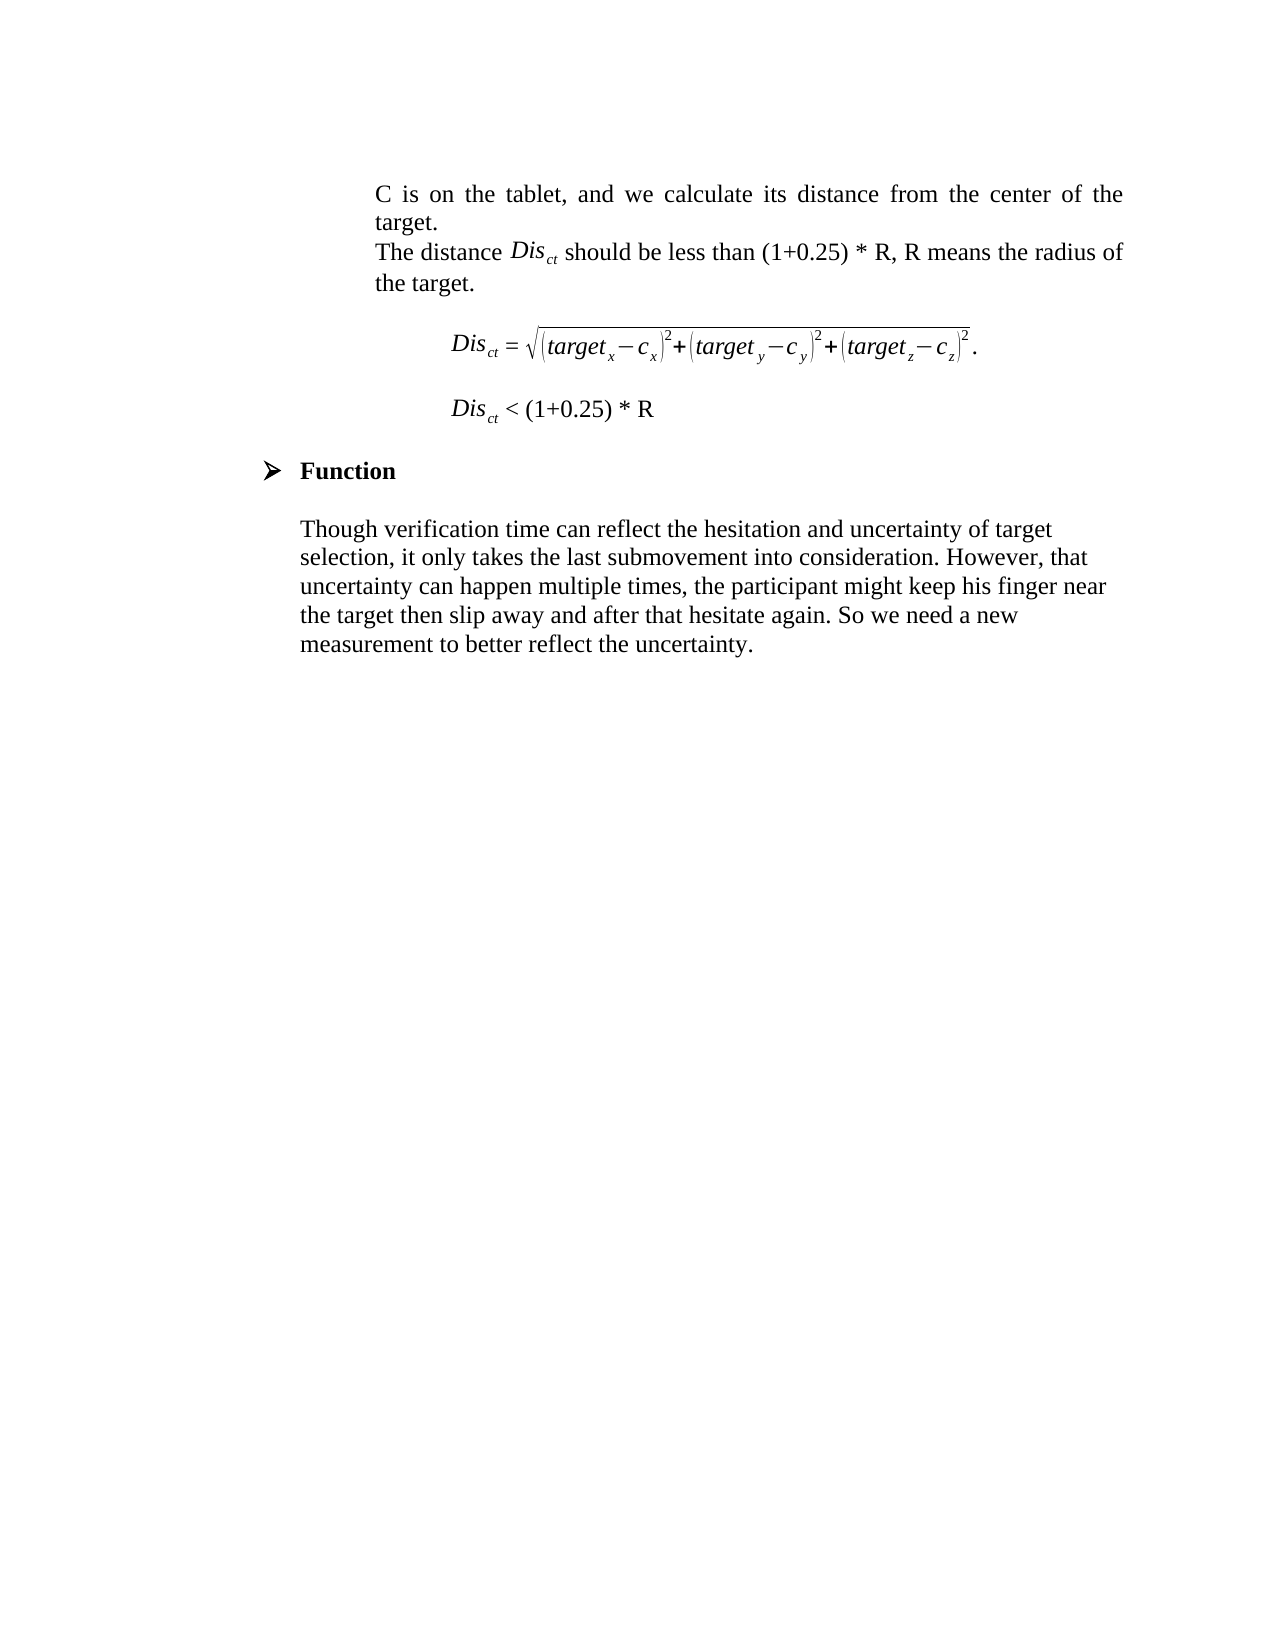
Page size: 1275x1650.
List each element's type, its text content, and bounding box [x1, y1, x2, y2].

text Though verification time can reflect the hesitation and uncertainty of target selection, it only takes the last submovement into consideration. However, that uncertainty can happen multiple times, the participant might keep his finger near the target then slip away and after that hesitate again. So we need a new measurement to better reflect the uncertainty. [300, 514, 1125, 657]
list = [450, 325, 1125, 365]
list Function [262, 456, 1125, 485]
text < (1+0.25) * R [375, 394, 1125, 427]
text C is on the tablet, and we calculate its distance from the center of the target. [375, 179, 1125, 236]
text The distance should be less than (1+0.25) * R, R means the radius of the target. [375, 236, 1125, 296]
